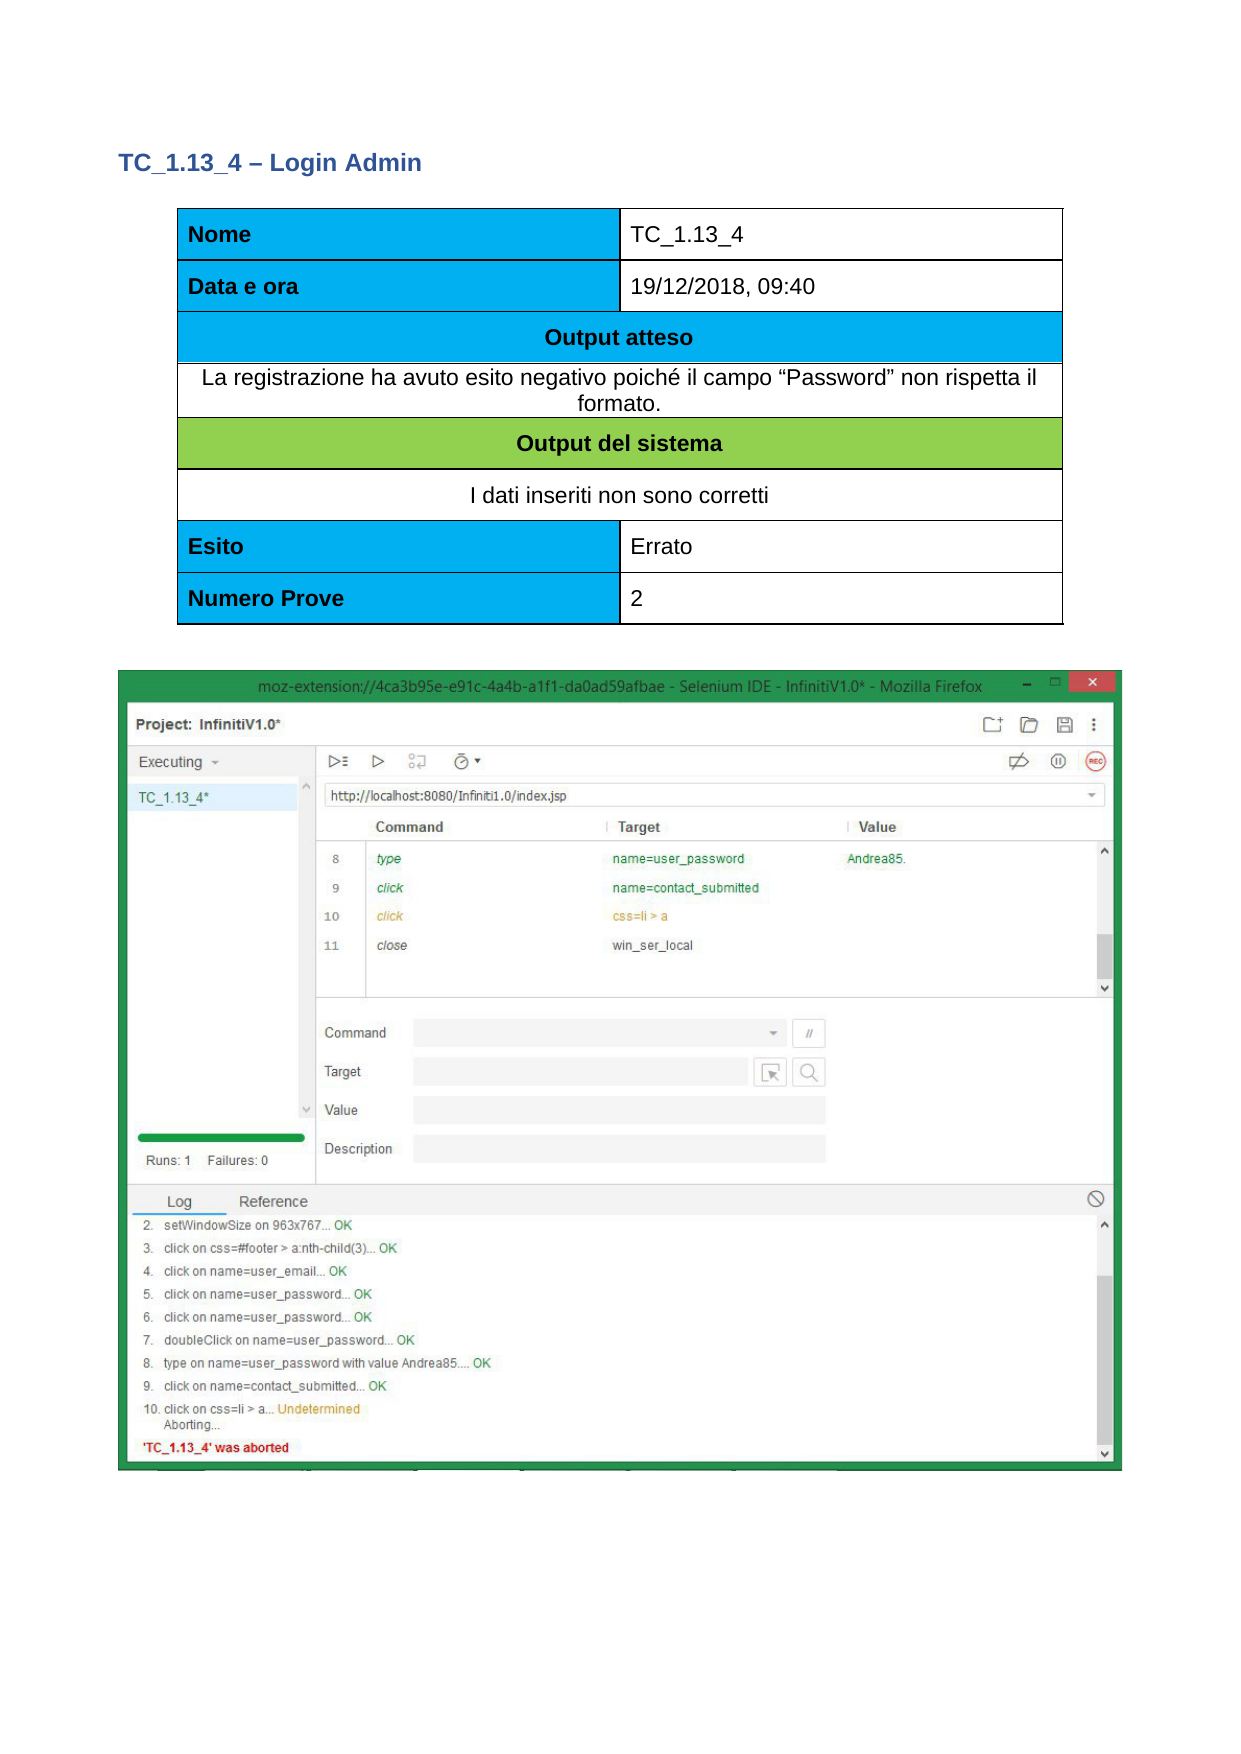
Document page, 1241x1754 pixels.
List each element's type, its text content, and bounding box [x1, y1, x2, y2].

subtitle TC_1.13_4 – Login Admin [118, 148, 1122, 176]
table_cell Output del sistema [178, 418, 1062, 468]
table_cell 19/12/2018, 09:40 [621, 261, 1062, 311]
table_cell Output atteso [178, 312, 1062, 362]
table_header Nome [178, 209, 619, 259]
table_header TC_1.13_4 [621, 209, 1062, 259]
table_cell Data e ora [178, 261, 619, 311]
table_cell La registrazione ha avuto esito negativo poiché il campo “Password” non rispetta il formato. [178, 364, 1062, 417]
table_cell Errato [621, 521, 1062, 571]
table_cell Numero Prove [178, 573, 619, 623]
table_cell 2 [621, 573, 1062, 623]
picture [118, 670, 1123, 1471]
table_cell I dati inseriti non sono corretti [178, 470, 1062, 520]
table_cell Esito [178, 521, 619, 571]
